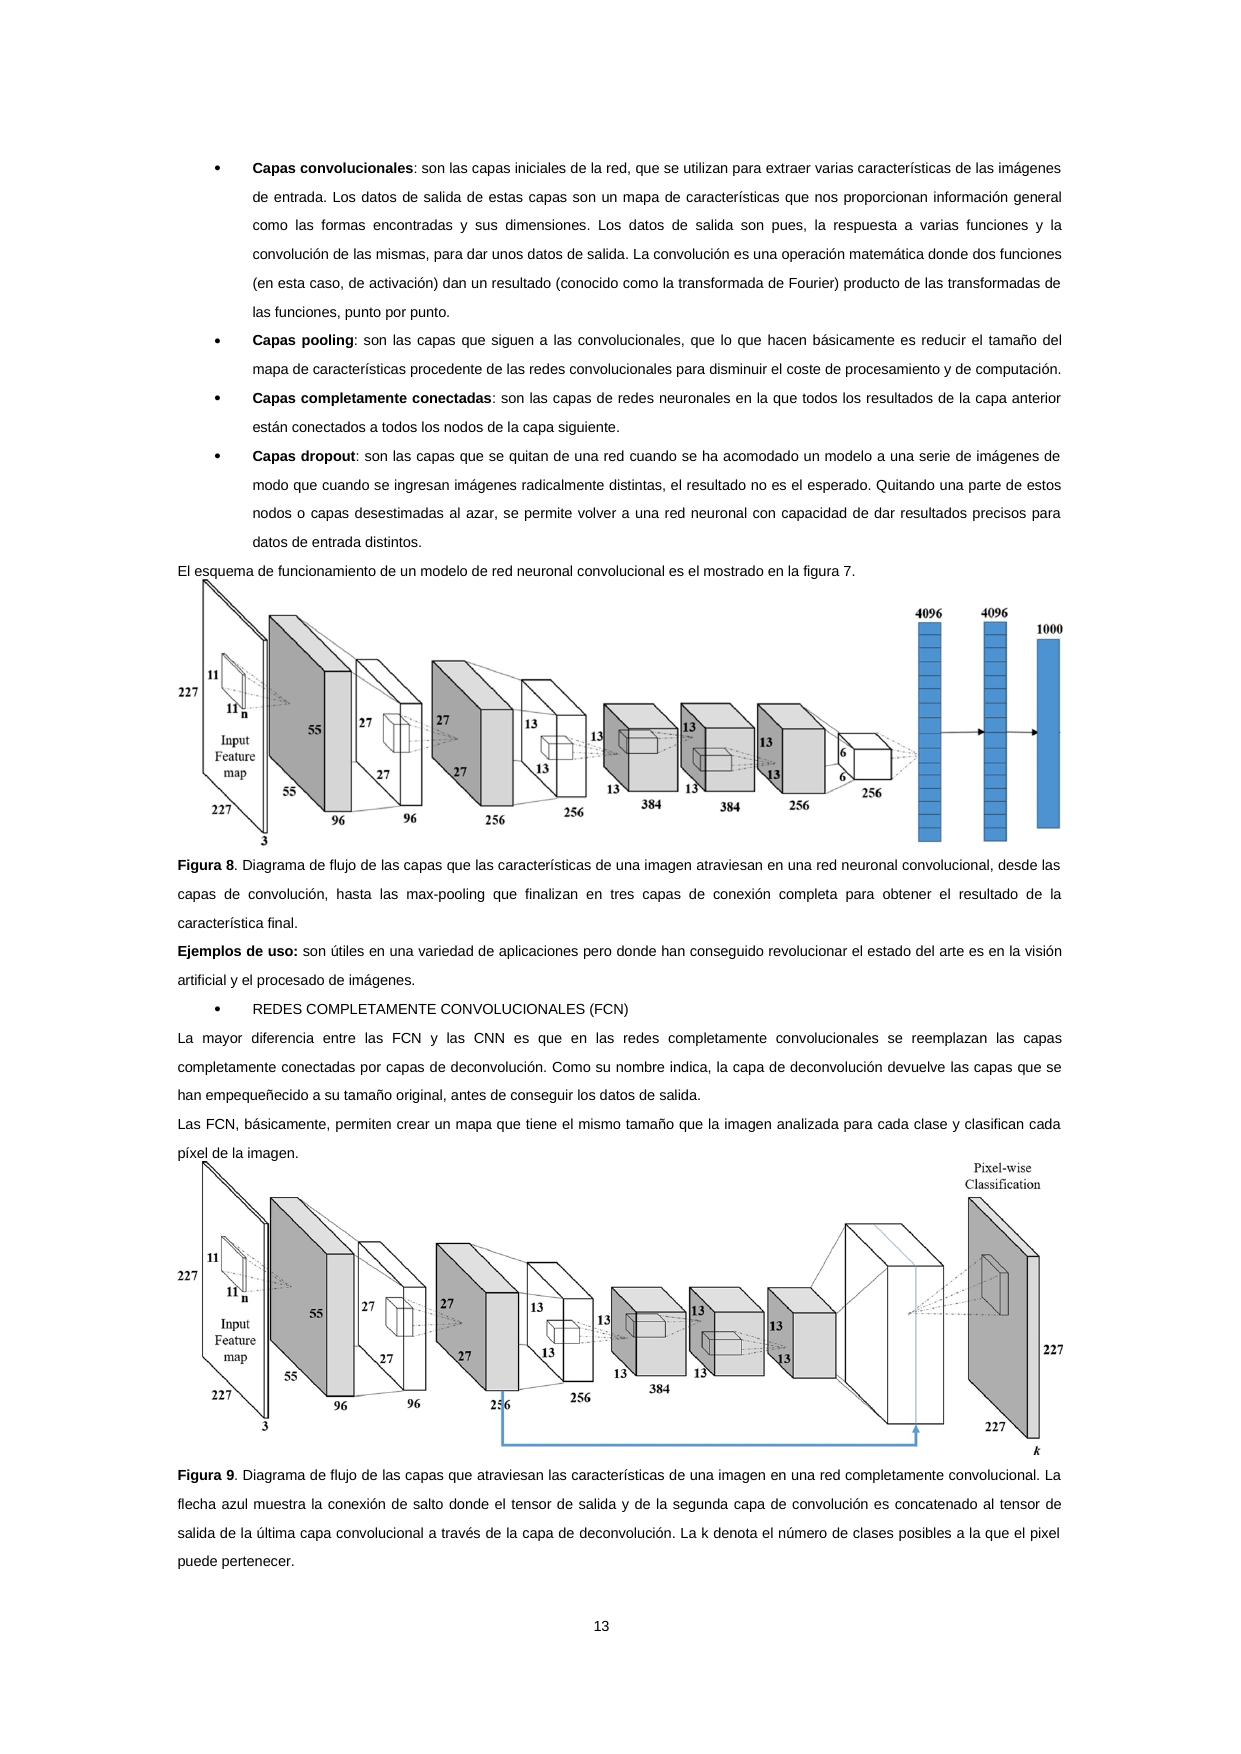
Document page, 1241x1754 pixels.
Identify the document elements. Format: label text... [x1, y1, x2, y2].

text Figura 8. Diagrama de flujo de las capas que las características de una imagen atraviesan en una red neuronal convolucional, desde las capas de convolución, hasta las max-pooling que finalizan en tres capas de conexión completa para obtener el resultado de la característica final. [177, 846, 1063, 931]
text El esquema de funcionamiento de un modelo de red neuronal convolucional es el mostrado en la figura 7. [177, 551, 1063, 579]
text La mayor diferencia entre las FCN y las CNN es que en las redes completamente convolucionales se reemplazan las capas completamente conectadas por capas de deconvolución. Como su nombre indica, la capa de deconvolución devuelve las capas que se han empequeñecido a su tamaño original, antes de conseguir los datos de salida. [177, 1018, 1063, 1104]
list Capas dropout: son las capas que se quitan de una red cuando se ha acomodado un modelo a una serie de imágenes de modo que cuando se ingresan imágenes radicalmente distintas, el resultado no es el esperado. Quitando una parte de estos nodos o capas desestimadas al azar, se permite volver a una red neuronal con capacidad de dar resultados precisos para datos de entrada distintos. [215, 436, 1063, 551]
list Capas completamente conectadas: son las capas de redes neuronales en la que todos los resultados de la capa anterior están conectados a todos los nodos de la capa siguiente. [215, 378, 1063, 436]
text Ejemplos de uso: son útiles en una variedad de aplicaciones pero donde han conseguido revolucionar el estado del arte es en la visión artificial y el procesado de imágenes. [177, 931, 1063, 989]
list REDES COMPLETAMENTE CONVOLUCIONALES (FCN) [215, 989, 1063, 1018]
picture [177, 1161, 1063, 1455]
picture [177, 579, 1063, 846]
text Figura 9. Diagrama de flujo de las capas que atraviesan las características de una imagen en una red completamente convolucional. La flecha azul muestra la conexión de salto donde el tensor de salida y de la segunda capa de convolución es concatenado al tensor de salida de la última capa convolucional a través de la capa de deconvolución. La k denota el número de clases posibles a la que el pixel puede pertenecer. [177, 1455, 1063, 1570]
list Capas convolucionales: son las capas iniciales de la red, que se utilizan para extraer varias características de las imágenes de entrada. Los datos de salida de estas capas son un mapa de características que nos proporcionan información general como las formas encontradas y sus dimensiones. Los datos de salida son pues, la respuesta a varias funciones y la convolución de las mismas, para dar unos datos de salida. La convolución es una operación matemática donde dos funciones (en esta caso, de activación) dan un resultado (conocido como la transformada de Fourier) producto de las transformadas de las funciones, punto por punto. [215, 148, 1063, 320]
list Capas pooling: son las capas que siguen a las convolucionales, que lo que hacen básicamente es reducir el tamaño del mapa de características procedente de las redes convolucionales para disminuir el coste de procesamiento y de computación. [215, 320, 1063, 378]
text Las FCN, básicamente, permiten crear un mapa que tiene el mismo tamaño que la imagen analizada para cada clase y clasifican cada píxel de la imagen. [177, 1104, 1063, 1161]
